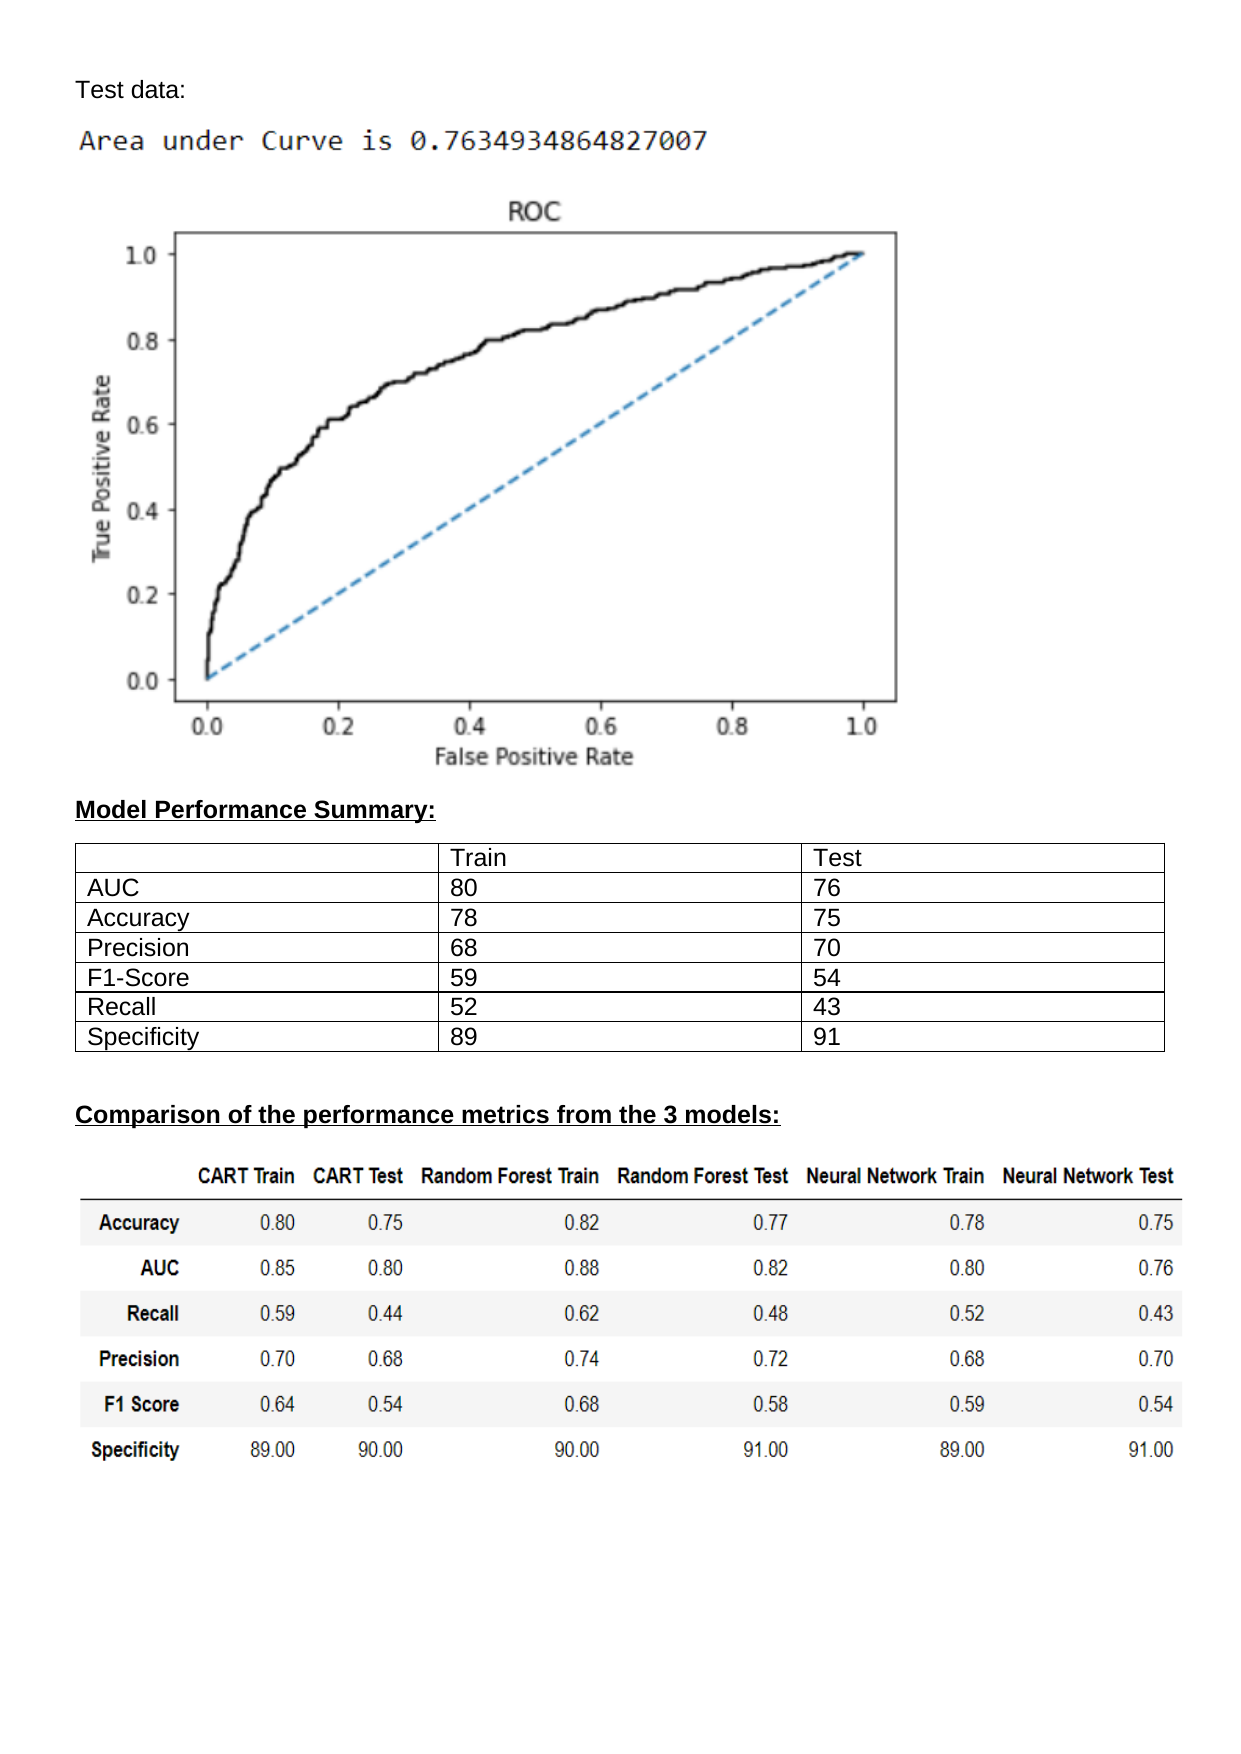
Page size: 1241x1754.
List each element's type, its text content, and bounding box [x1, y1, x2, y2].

table_header Test [802, 844, 1164, 872]
picture [75, 122, 904, 776]
table_cell 78 [439, 903, 801, 932]
table_cell 52 [439, 993, 801, 1021]
table_cell 91 [802, 1022, 1164, 1051]
table_cell Recall [76, 993, 438, 1021]
table_cell 76 [802, 873, 1164, 902]
table_cell 80 [439, 873, 801, 902]
table_cell Specificity [76, 1022, 438, 1051]
table_header Train [439, 844, 801, 872]
table_cell 59 [439, 963, 801, 991]
table_cell F1-Score [76, 963, 438, 991]
text Model Performance Summary: [75, 795, 1165, 823]
text Test data: [75, 75, 1165, 104]
picture [75, 1147, 1193, 1483]
table_cell 54 [802, 963, 1164, 991]
text Comparison of the performance metrics from the 3 models: [75, 1100, 1165, 1128]
table_header [76, 844, 438, 872]
table_cell Accuracy [76, 903, 438, 932]
table_cell 43 [802, 993, 1164, 1021]
table_cell Precision [76, 933, 438, 962]
table_cell 70 [802, 933, 1164, 962]
table_cell 68 [439, 933, 801, 962]
table_cell 75 [802, 903, 1164, 932]
table_cell AUC [76, 873, 438, 902]
table_cell 89 [439, 1022, 801, 1051]
